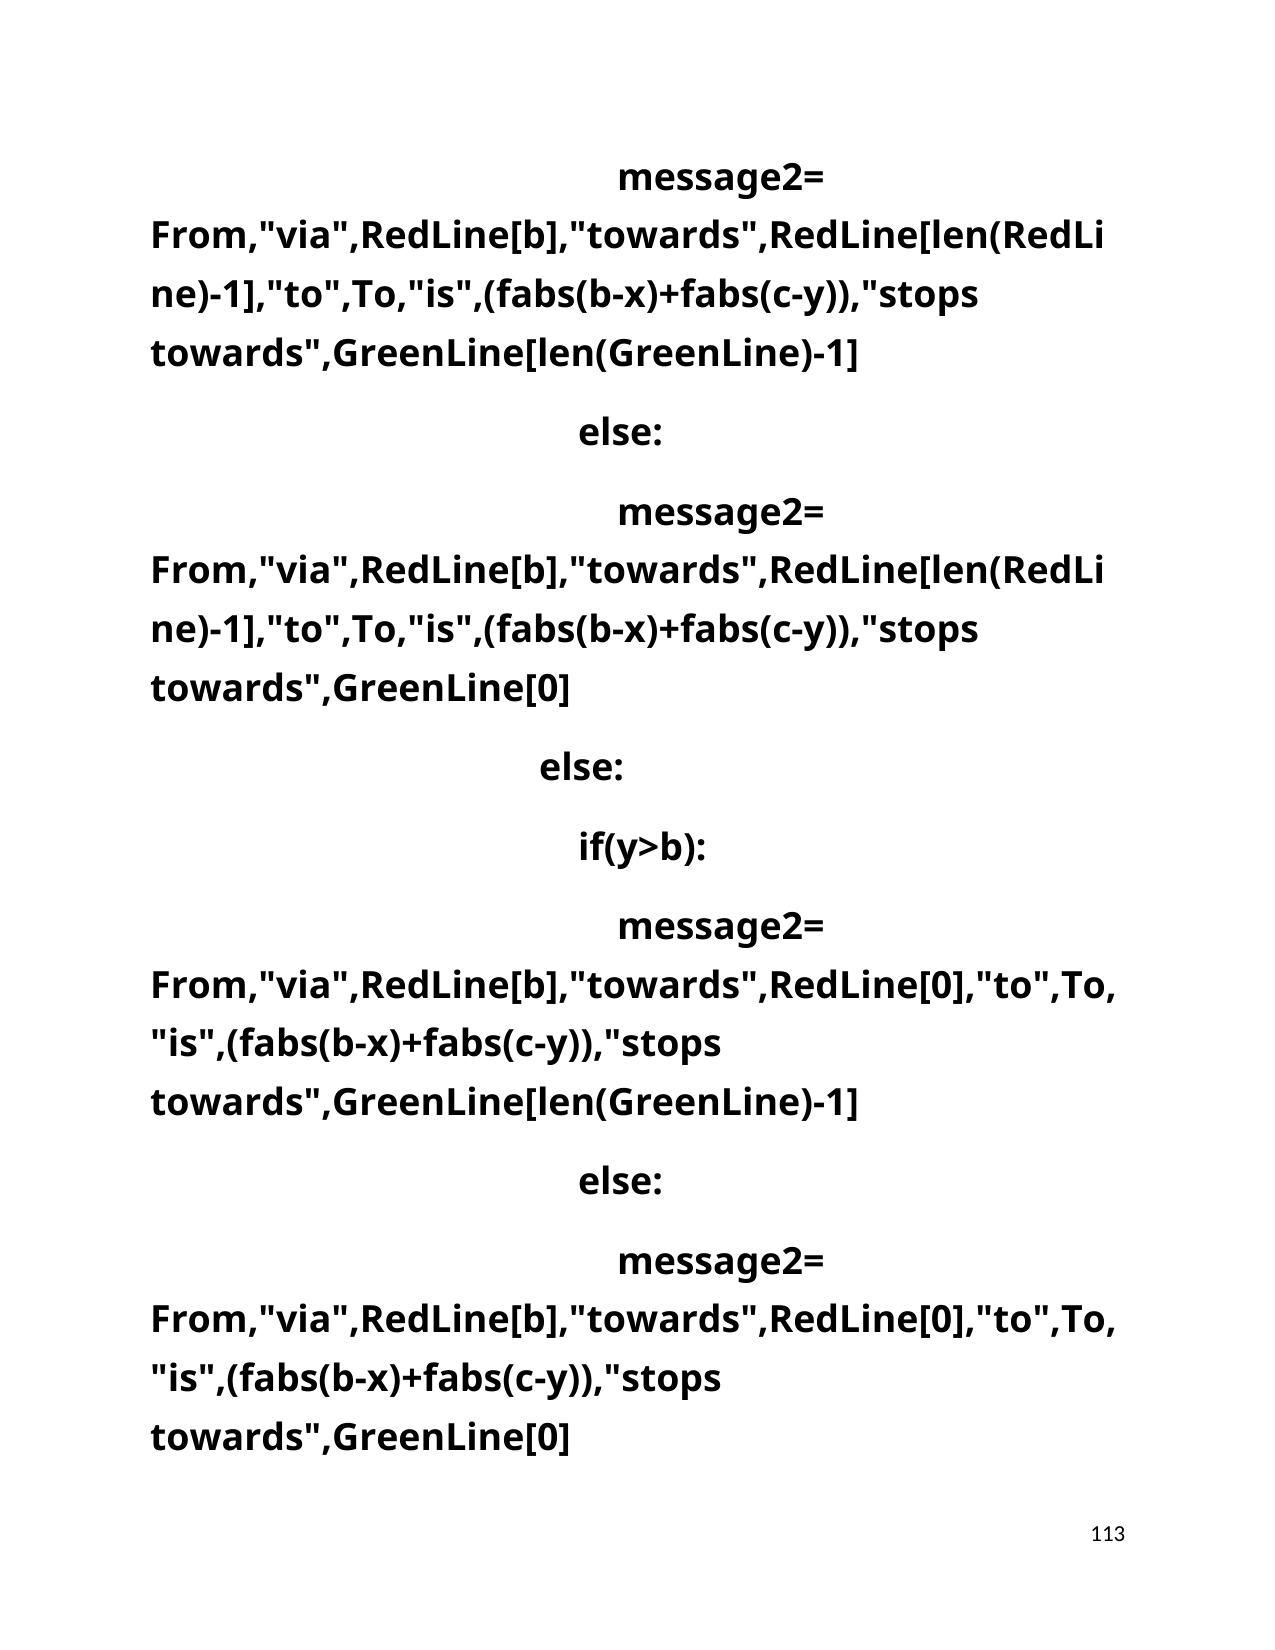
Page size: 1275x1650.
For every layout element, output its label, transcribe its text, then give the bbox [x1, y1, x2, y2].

text else: [150, 405, 1125, 456]
text message2= From,"via",RedLine[b],"towards",RedLine[len(RedLine)-1],"to",To,"is",(fabs(b-x)+fabs(c-y)),"stops towards",GreenLine[len(GreenLine)-1] [150, 150, 1125, 377]
text else: [150, 740, 1125, 791]
text message2= From,"via",RedLine[b],"towards",RedLine[0],"to",To,"is",(fabs(b-x)+fabs(c-y)),"stops towards",GreenLine[len(GreenLine)-1] [150, 899, 1125, 1126]
text if(y>b): [150, 820, 1125, 871]
text message2= From,"via",RedLine[b],"towards",RedLine[len(RedLine)-1],"to",To,"is",(fabs(b-x)+fabs(c-y)),"stops towards",GreenLine[0] [150, 485, 1125, 712]
text message2= From,"via",RedLine[b],"towards",RedLine[0],"to",To,"is",(fabs(b-x)+fabs(c-y)),"stops towards",GreenLine[0] [150, 1234, 1125, 1461]
text else: [150, 1155, 1125, 1206]
